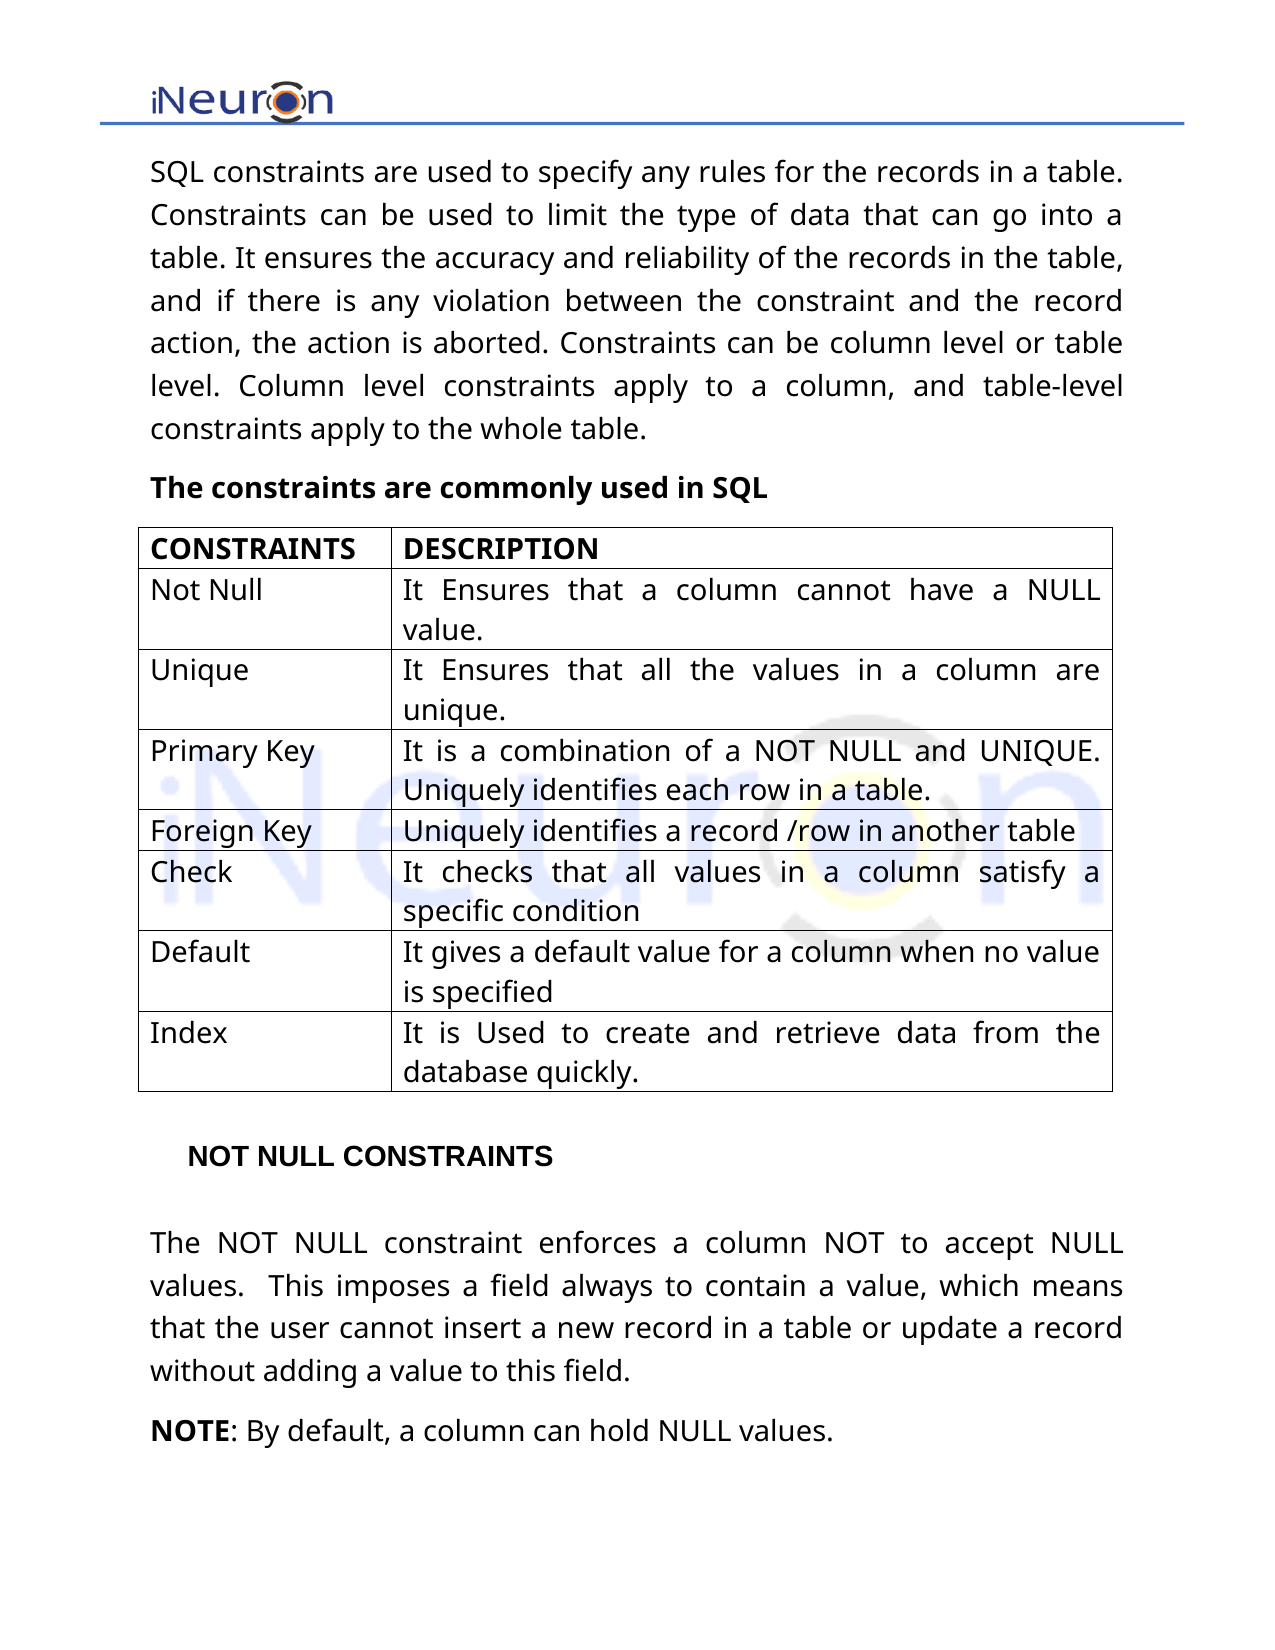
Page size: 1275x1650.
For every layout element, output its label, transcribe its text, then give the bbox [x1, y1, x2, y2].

text SQL constraints are used to specify any rules for the records in a table. Constraints can be used to limit the type of data that can go into a table. It ensures the accuracy and reliability of the records in the table, and if there is any violation between the constraint and the record action, the action is aborted. Constraints can be column level or table level. Column level constraints apply to a column, and table-level constraints apply to the whole table. [150, 151, 1125, 448]
table_header CONSTRAINTS [139, 528, 391, 568]
subtitle NOT NULL CONSTRAINTS [187, 1139, 1125, 1173]
table_cell Foreign Key [139, 810, 391, 850]
table_cell It is Used to create and retrieve data from the database quickly. [392, 1012, 1112, 1091]
table_cell Uniquely identifies a record /row in another table [392, 810, 1112, 850]
table_cell Unique [139, 650, 391, 729]
table_cell Not Null [139, 569, 391, 648]
table_cell It gives a default value for a column when no value is specified [392, 931, 1112, 1011]
table_cell It Ensures that a column cannot have a NULL value. [392, 569, 1112, 648]
table_cell It is a combination of a NOT NULL and UNIQUE. Uniquely identifies each row in a table. [392, 730, 1112, 809]
table_cell Index [139, 1012, 391, 1091]
text The NOT NULL constraint enforces a column NOT to accept NULL values. This imposes a field always to contain a value, which means that the user cannot insert a new record in a table or update a record without adding a value to this field. [150, 1222, 1125, 1390]
table_cell It Ensures that all the values in a column are unique. [392, 650, 1112, 729]
picture [150, 75, 335, 124]
text The constraints are commonly used in SQL [150, 468, 1125, 507]
table_cell Check [139, 851, 391, 930]
table_header DESCRIPTION [392, 528, 1112, 568]
table_cell Default [139, 931, 391, 1011]
table_cell Primary Key [139, 730, 391, 809]
table_cell It checks that all values in a column satisfy a specific condition [392, 851, 1112, 930]
text NOTE: By default, a column can hold NULL values. [150, 1410, 1125, 1450]
